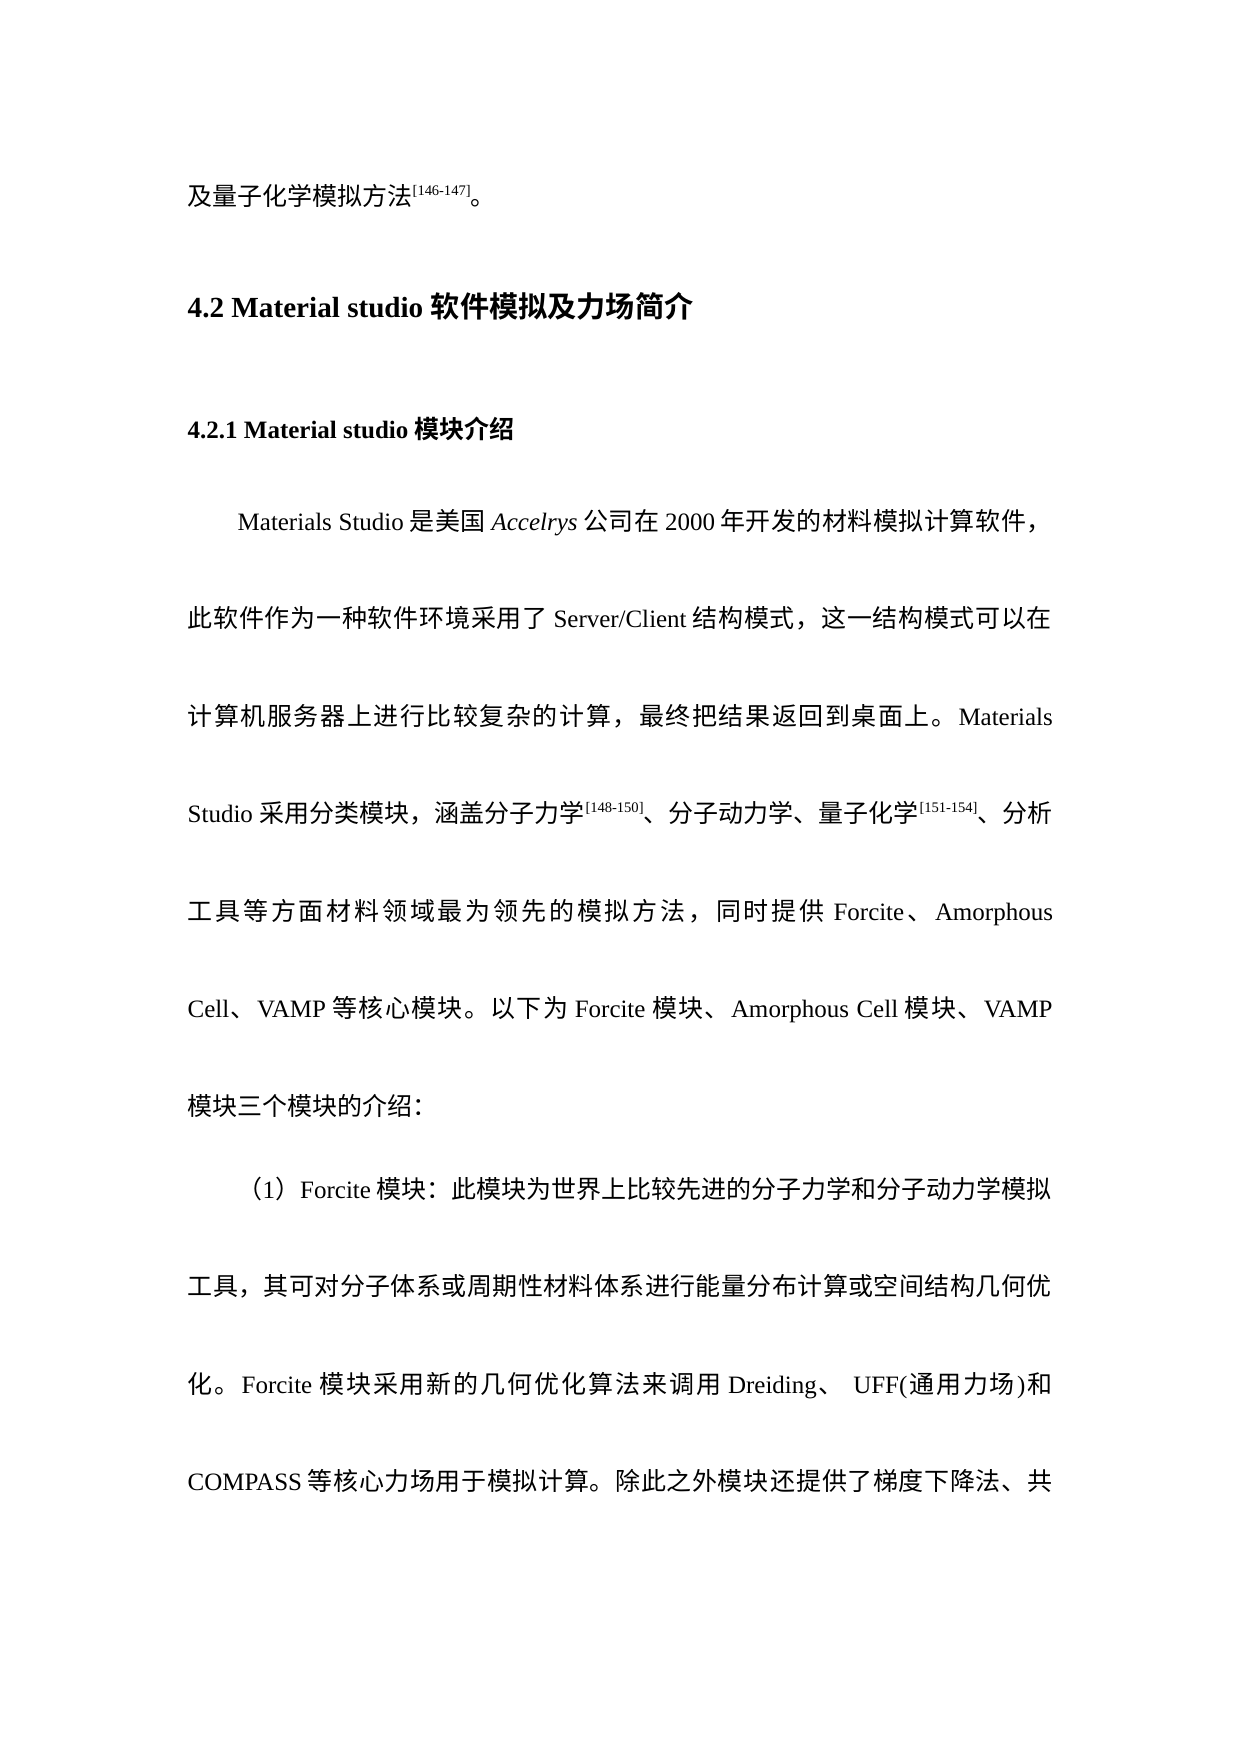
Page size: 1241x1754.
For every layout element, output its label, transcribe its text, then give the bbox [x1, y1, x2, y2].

text Materials Studio是美国Accelrys公司在2000年开发的材料模拟计算软件，此软件作为一种软件环境采用了Server/Client结构模式，这一结构模式可以在计算机服务器上进行比较复杂的计算，最终把结果返回到桌面上。Materials Studio 采用分类模块，涵盖分子力学[148-150]、分子动力学、量子化学[151-154]、分析工具等方面材料领域最为领先的模拟方法，同时提供Forcite、Amorphous Cell、VAMP等核心模块。以下为Forcite模块、Amorphous Cell模块、VAMP模块三个模块的介绍： [187, 487, 1053, 1137]
text 4.2.1 Material studio 模块介绍 [187, 395, 1053, 460]
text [187, 162, 1053, 227]
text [187, 1155, 1053, 1512]
subtitle 4.2 Material studio 软件模拟及力场简介 [187, 272, 1053, 337]
